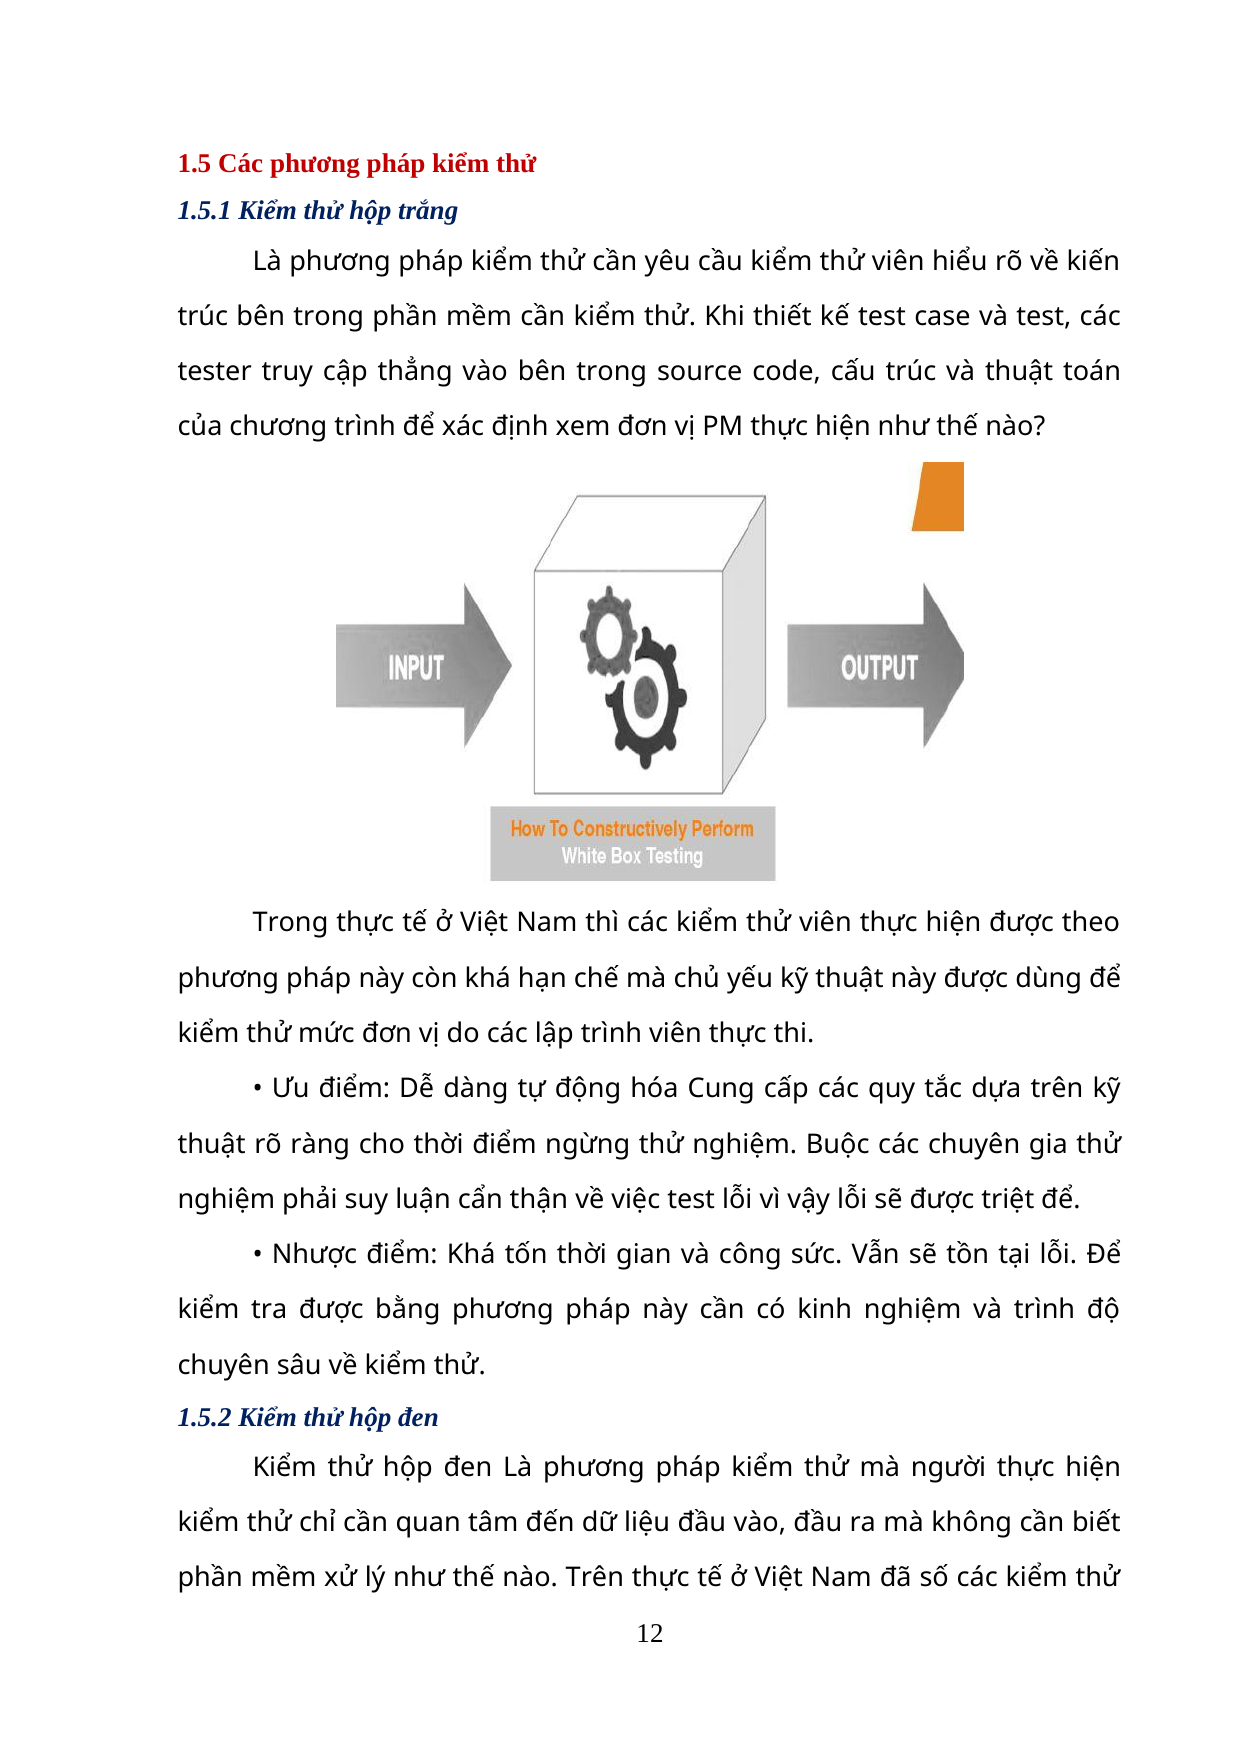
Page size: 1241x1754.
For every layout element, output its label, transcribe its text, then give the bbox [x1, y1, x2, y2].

text Trong thực tế ở Việt Nam thì các kiểm thử viên thực hiện được theo phương pháp này còn khá hạn chế mà chủ yếu kỹ thuật này được dùng để kiểm thử mức đơn vị do các lập trình viên thực thi. [177, 903, 1122, 1050]
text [177, 1447, 1122, 1595]
text • Nhược điểm: Khá tốn thời gian và công sức. Vẫn sẽ tồn tại lỗi. Để kiểm tra được bằng phương pháp này cần có kinh nghiệm và trình độ chuyên sâu về kiểm thử. [177, 1235, 1122, 1382]
subtitle 1.5.2 Kiểm thử hộp đen [177, 1401, 1122, 1432]
text Là phương pháp kiểm thử cần yêu cầu kiểm thử viên hiểu rõ về kiến trúc bên trong phần mềm cần kiểm thử. Khi thiết kế test case và test, các tester truy cập thẳng vào bên trong source code, cấu trúc và thuật toán của chương trình để xác định xem đơn vị PM thực hiện như thế nào? [177, 241, 1122, 444]
text • Ưu điểm: Dễ dàng tự động hóa Cung cấp các quy tắc dựa trên kỹ thuật rõ ràng cho thời điểm ngừng thử nghiệm. Buộc các chuyên gia thử nghiệm phải suy luận cẩn thận về việc test lỗi vì vậy lỗi sẽ được triệt để. [177, 1069, 1122, 1216]
picture [323, 462, 976, 888]
subtitle 1.5.1 Kiểm thử hộp trắng [177, 194, 1122, 225]
subtitle 1.5 Các phương pháp kiểm thử [177, 148, 1122, 179]
